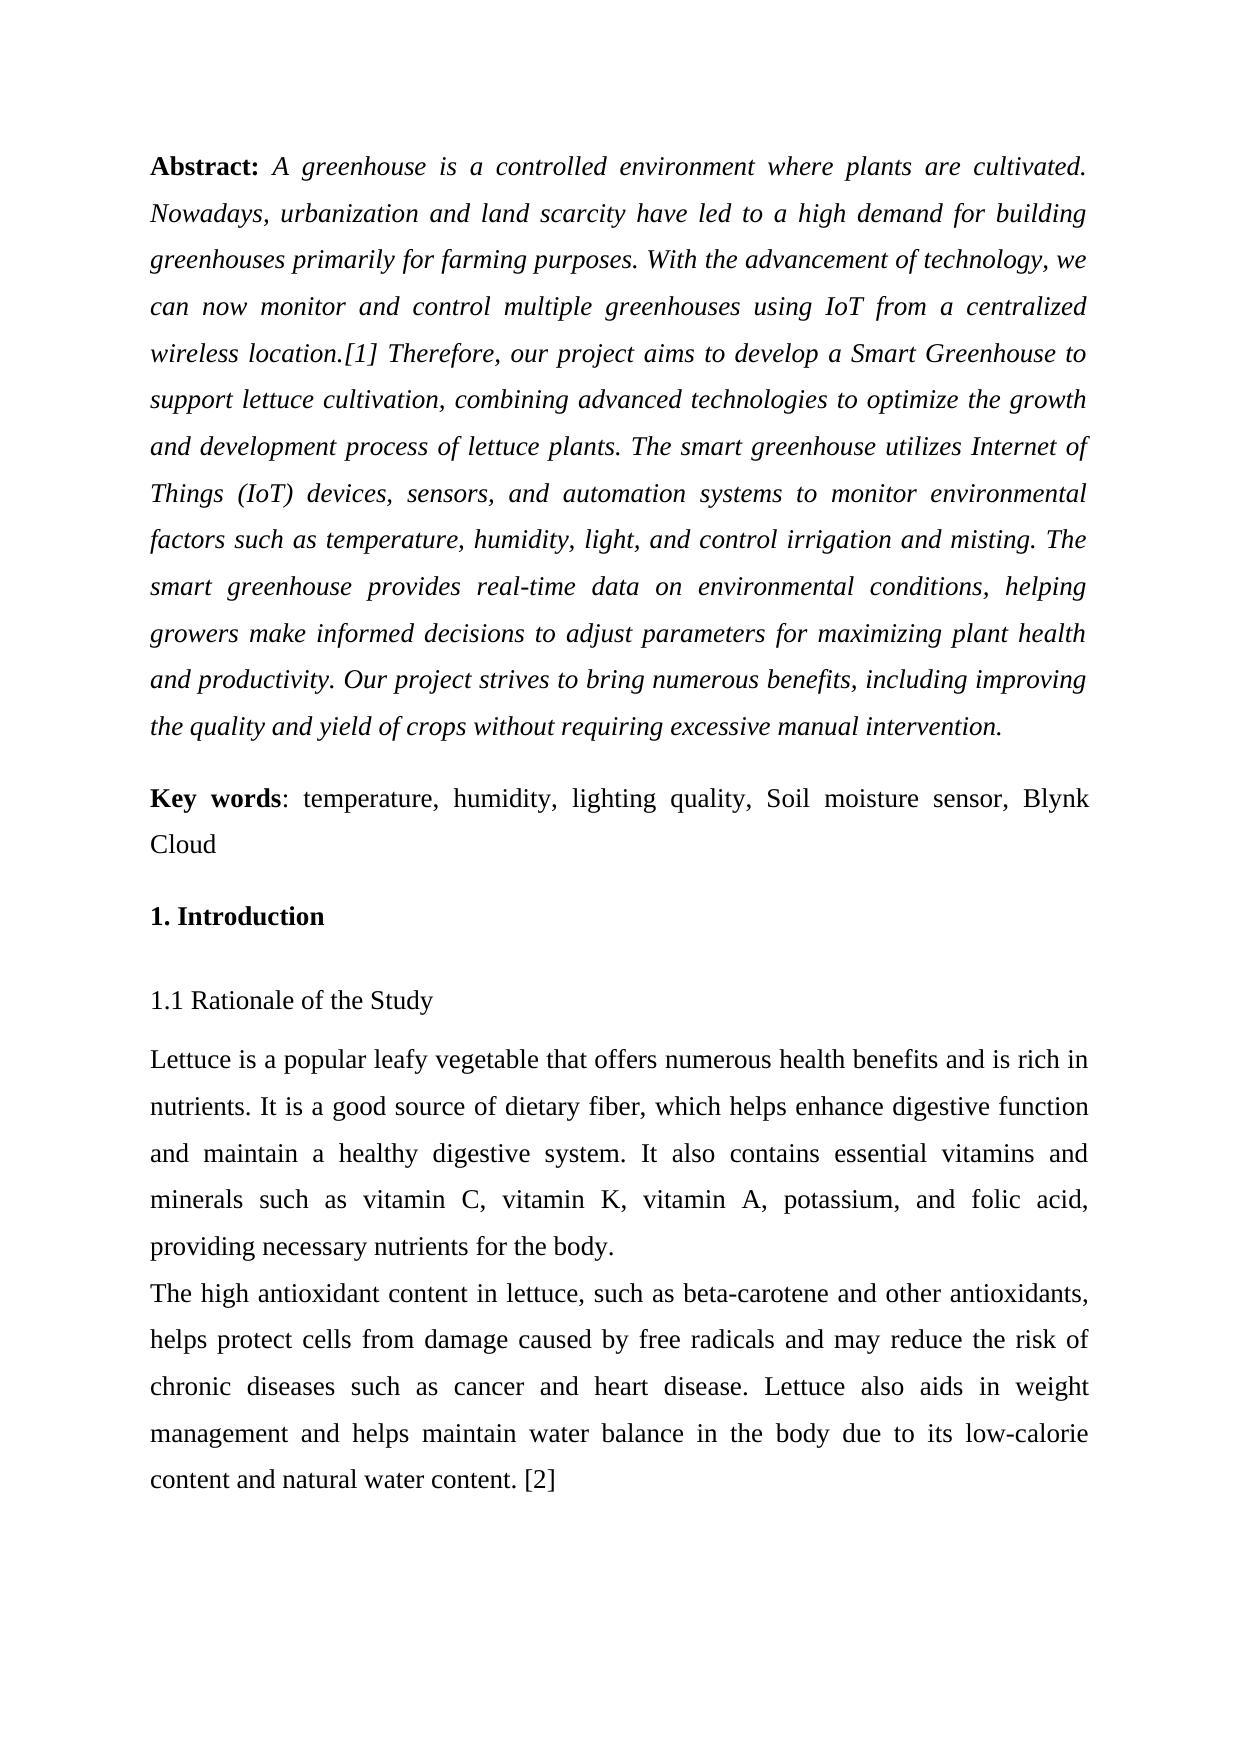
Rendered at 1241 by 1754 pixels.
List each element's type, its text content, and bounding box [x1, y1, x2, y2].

text The high antioxidant content in lettuce, such as beta-carotene and other antioxidants, helps protect cells from damage caused by free radicals and may reduce the risk of chronic diseases such as cancer and heart disease. Lettuce also aids in weight management and helps maintain water balance in the body due to its low-calorie content and natural water content. [2] [150, 1277, 1090, 1494]
subtitle 1.1 Rationale of the Study [150, 984, 1090, 1015]
subtitle Key words: temperature, humidity, lighting quality, Soil moisture sensor, Blynk Cloud [150, 782, 1090, 859]
text Lettuce is a popular leafy vegetable that offers numerous health benefits and is rich in nutrients. It is a good source of dietary fiber, which helps enhance digestive function and maintain a healthy digestive system. It also contains essential vitamins and minerals such as vitamin C, vitamin K, vitamin A, potassium, and folic acid, providing necessary nutrients for the body. [150, 1043, 1090, 1261]
subtitle Abstract: A greenhouse is a controlled environment where plants are cultivated. Nowadays, urbanization and land scarcity have led to a high demand for building greenhouses primarily for farming purposes. With the advancement of technology, we can now monitor and control multiple greenhouses using IoT from a centralized wireless location.[1] Therefore, our project aims to develop a Smart Greenhouse to support lettuce cultivation, combining advanced technologies to optimize the growth and development process of lettuce plants. The smart greenhouse utilizes Internet of Things (IoT) devices, sensors, and automation systems to monitor environmental factors such as temperature, humidity, light, and control irrigation and misting. The smart greenhouse provides real-time data on environmental conditions, helping growers make informed decisions to adjust parameters for maximizing plant health and productivity. Our project strives to bring numerous benefits, including improving the quality and yield of crops without requiring excessive manual intervention. [150, 150, 1090, 741]
subtitle 1. Introduction [150, 900, 1090, 931]
